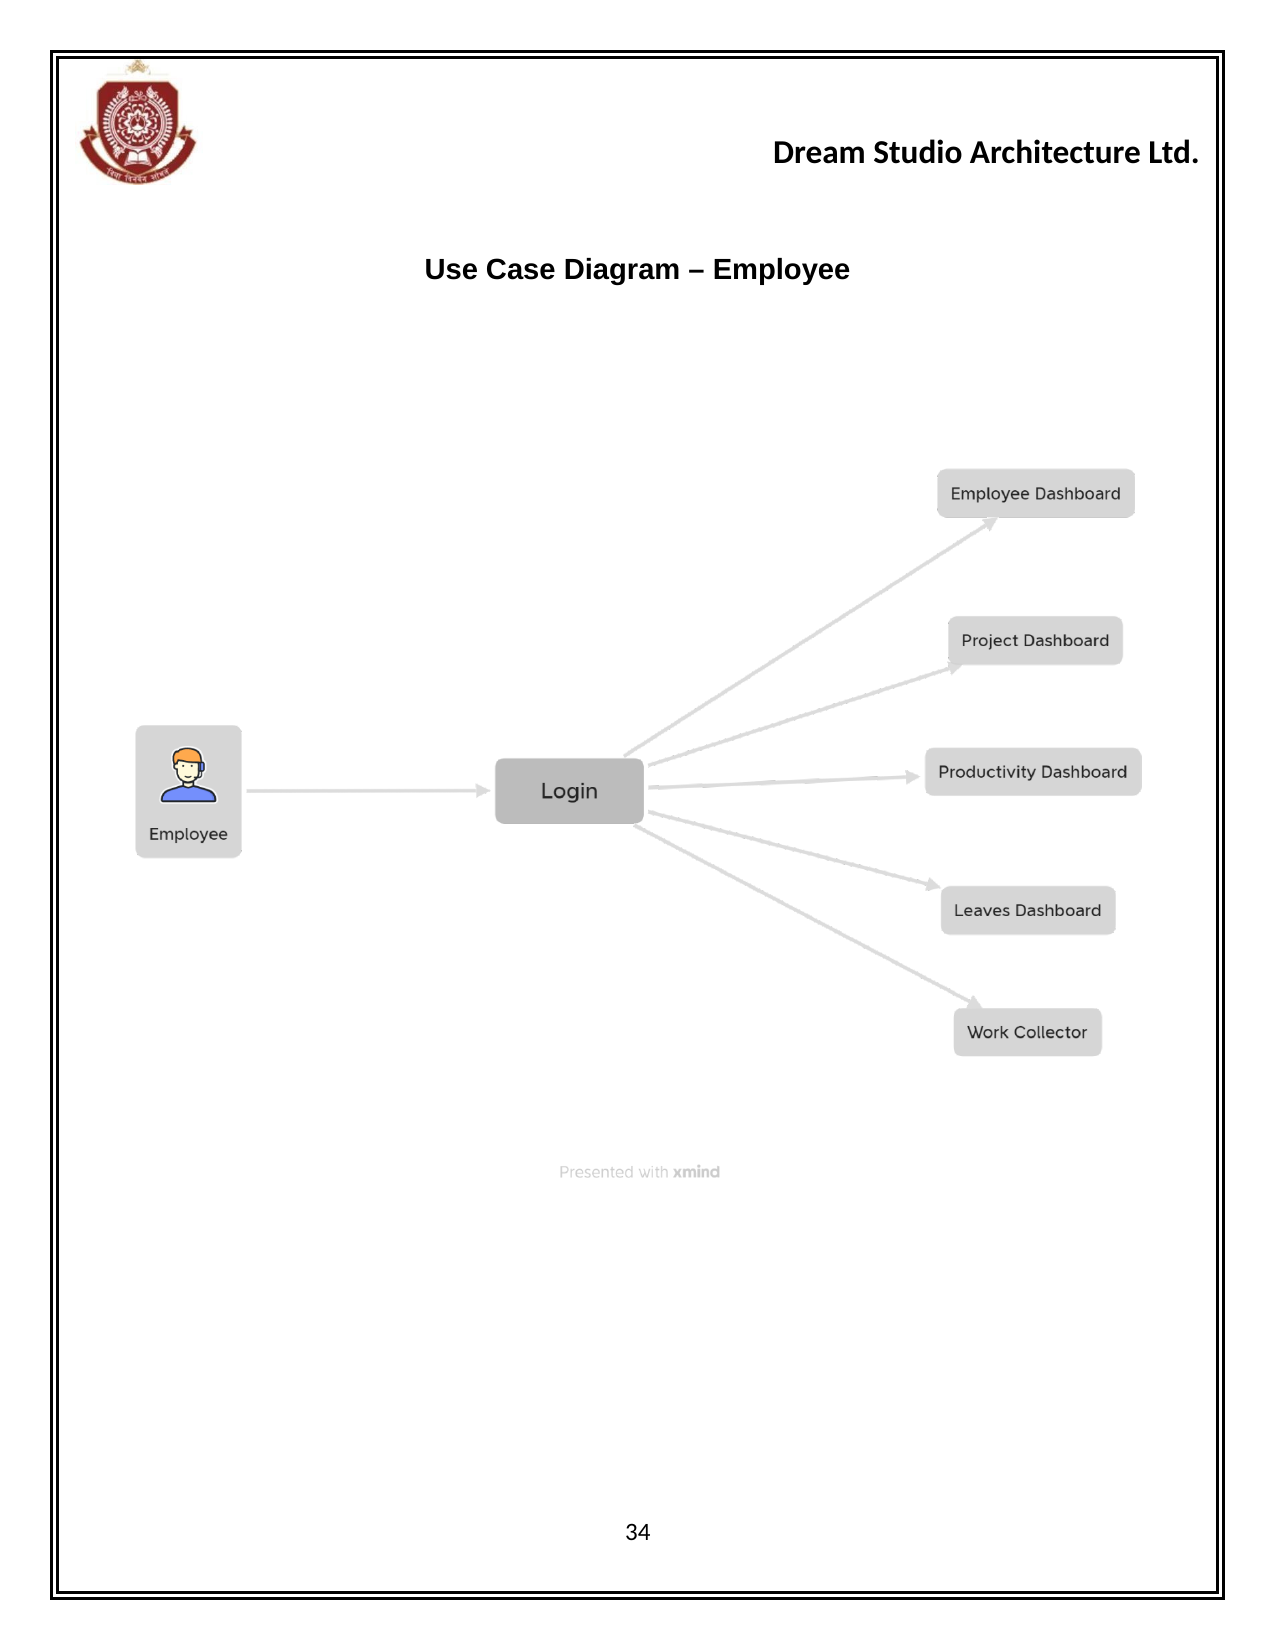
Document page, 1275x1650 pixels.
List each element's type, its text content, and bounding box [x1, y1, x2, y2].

picture [75, 408, 1200, 1201]
picture [75, 59, 203, 185]
text Use Case Diagram – Employee [75, 252, 1200, 286]
